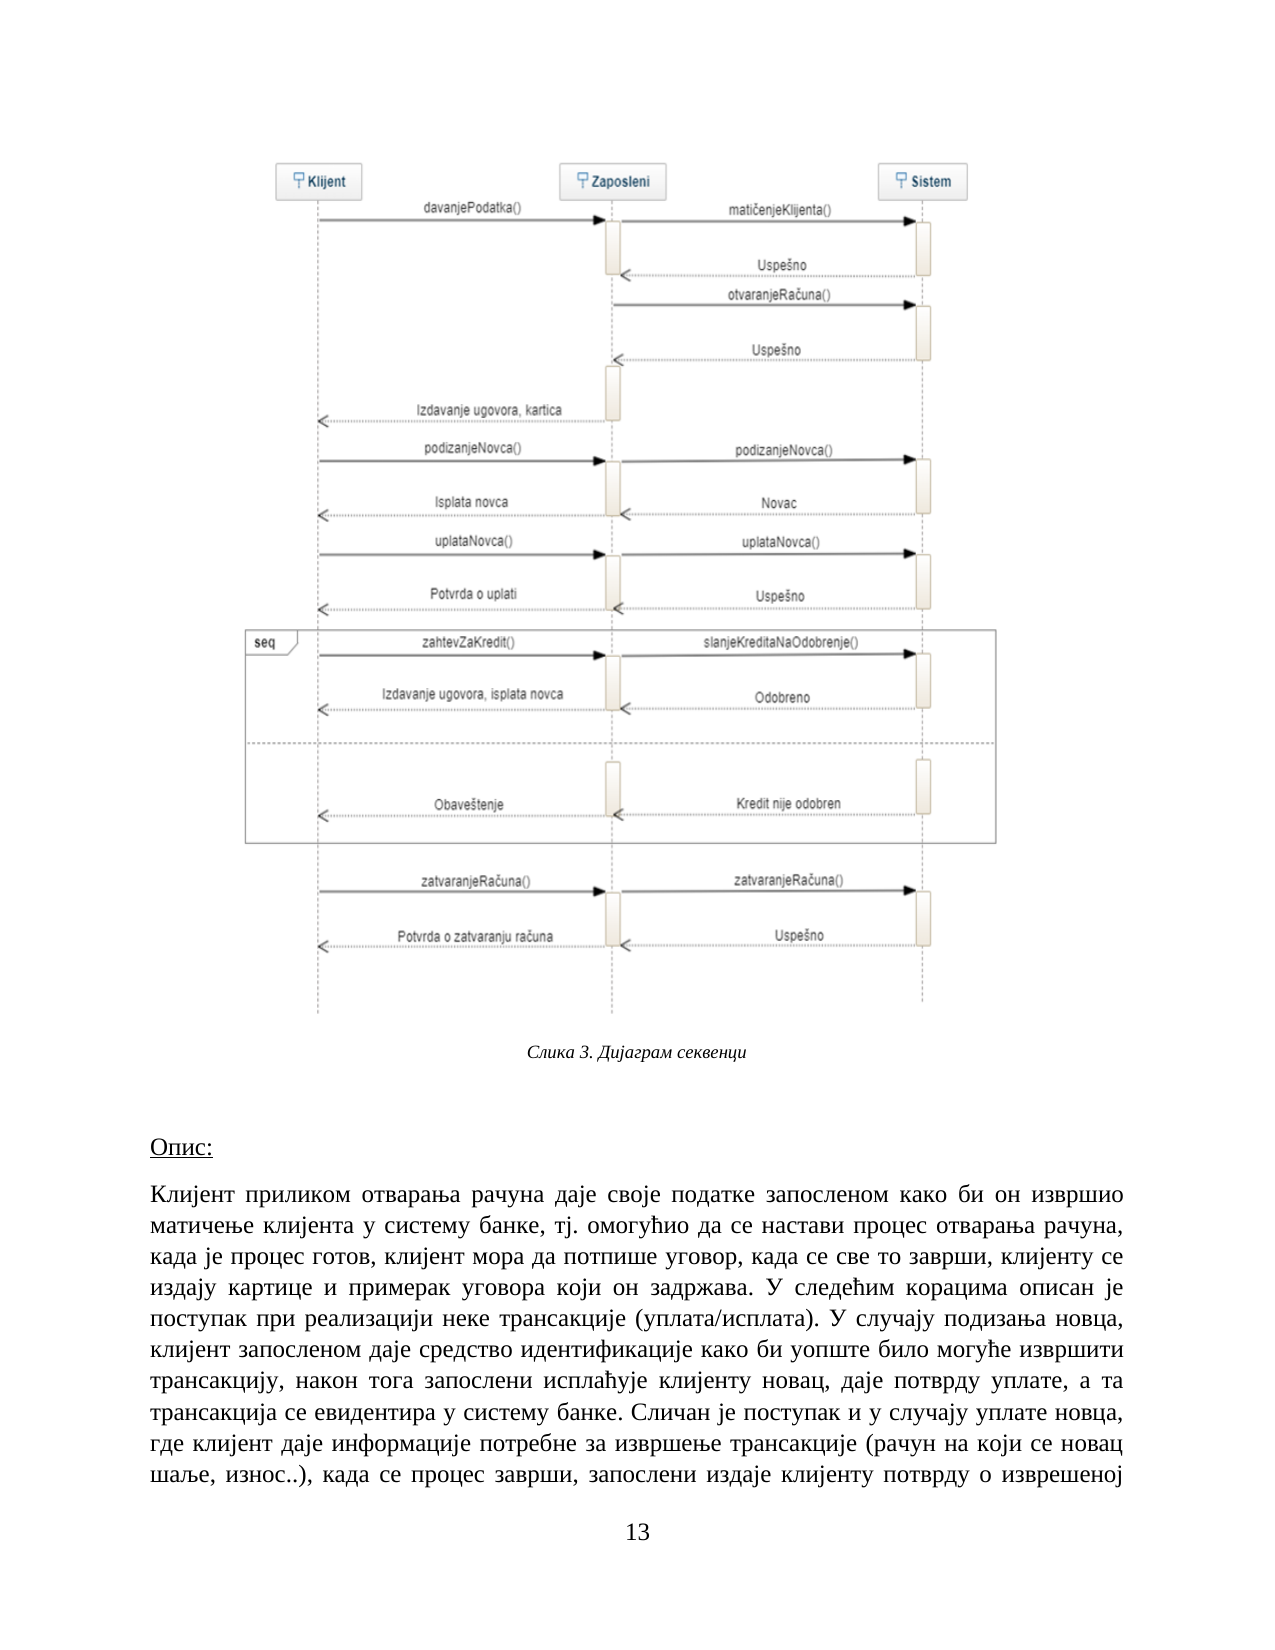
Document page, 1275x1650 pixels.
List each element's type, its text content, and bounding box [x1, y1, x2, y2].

text Слика 3. Дијаграм секвенци [150, 1041, 1125, 1063]
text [150, 1179, 1125, 1487]
picture [150, 150, 1125, 1023]
text Опис: [150, 1132, 1125, 1160]
